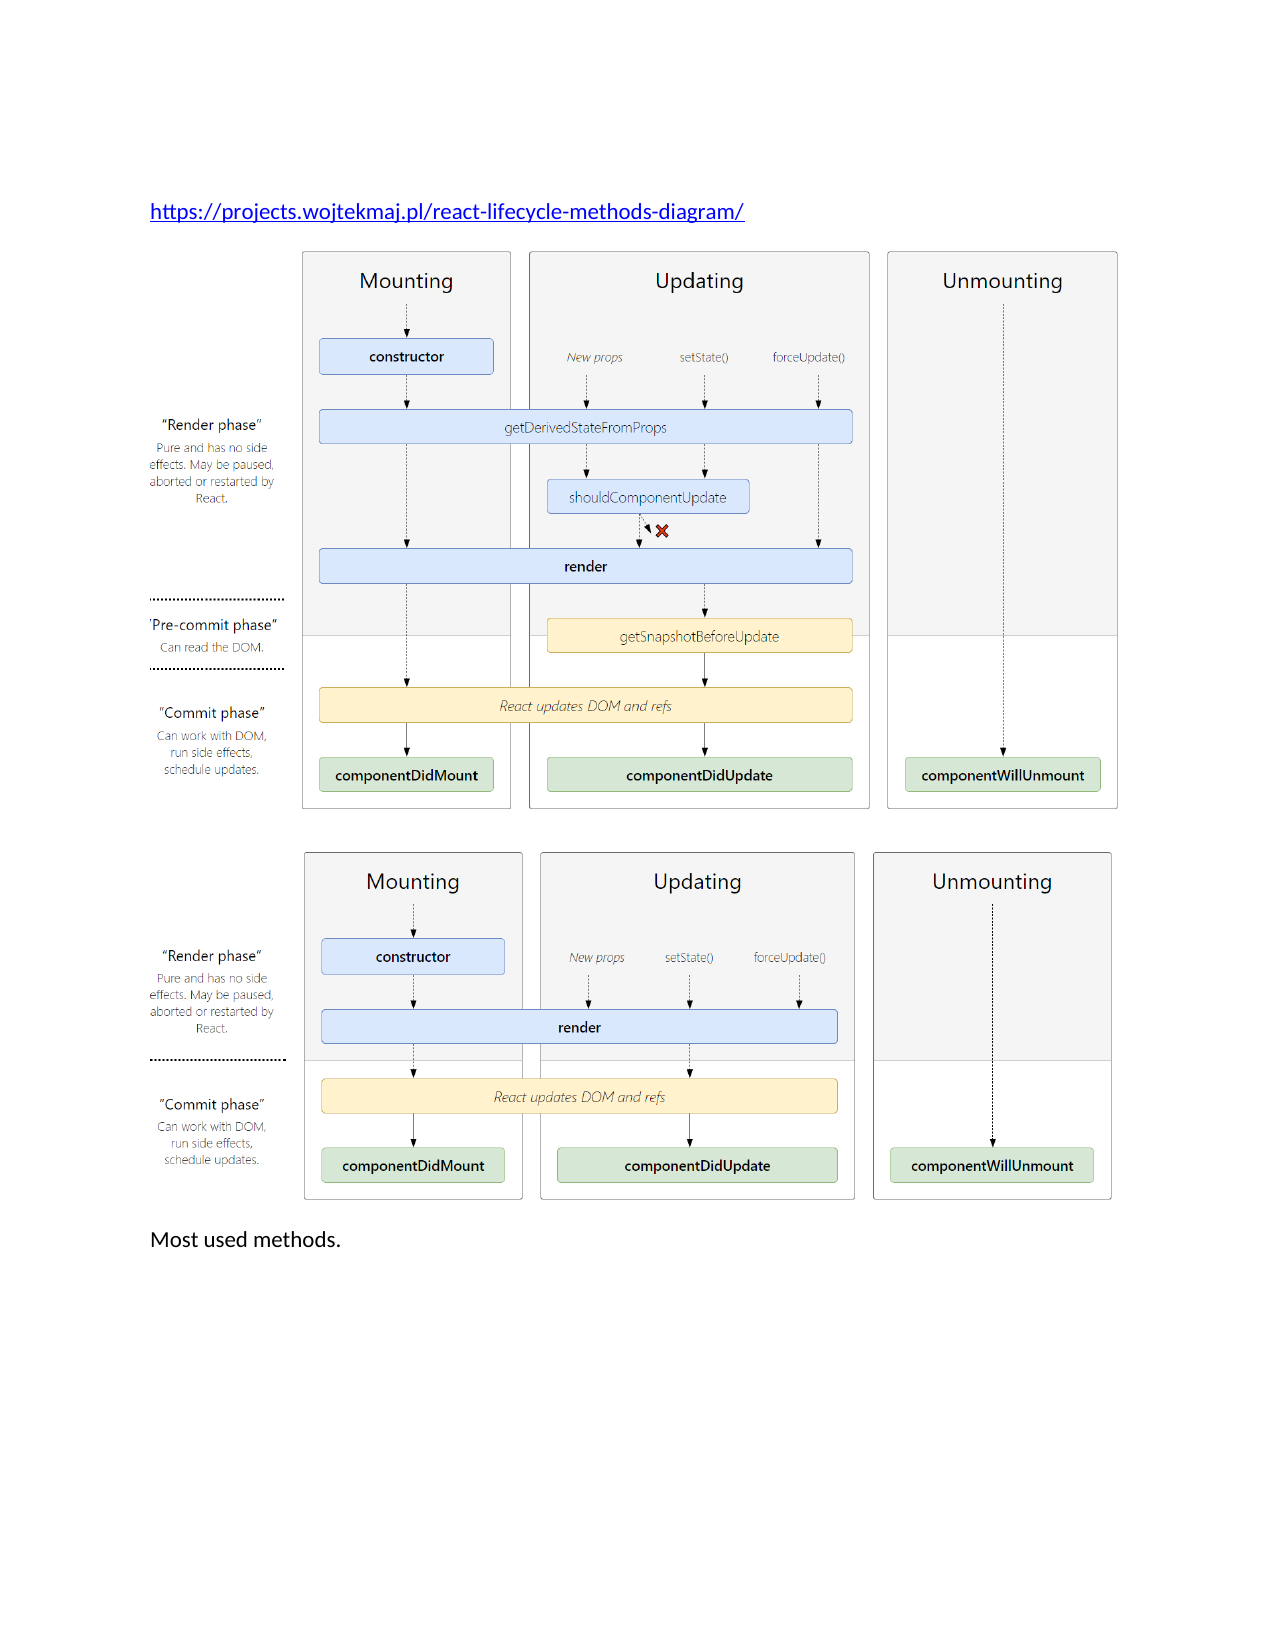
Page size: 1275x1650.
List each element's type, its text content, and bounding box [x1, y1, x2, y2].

picture [150, 243, 1125, 815]
picture [150, 833, 1125, 1206]
text Most used methods. [150, 1225, 1125, 1253]
text https://projects.wojtekmaj.pl/react-lifecycle-methods-diagram/ [150, 197, 1125, 225]
